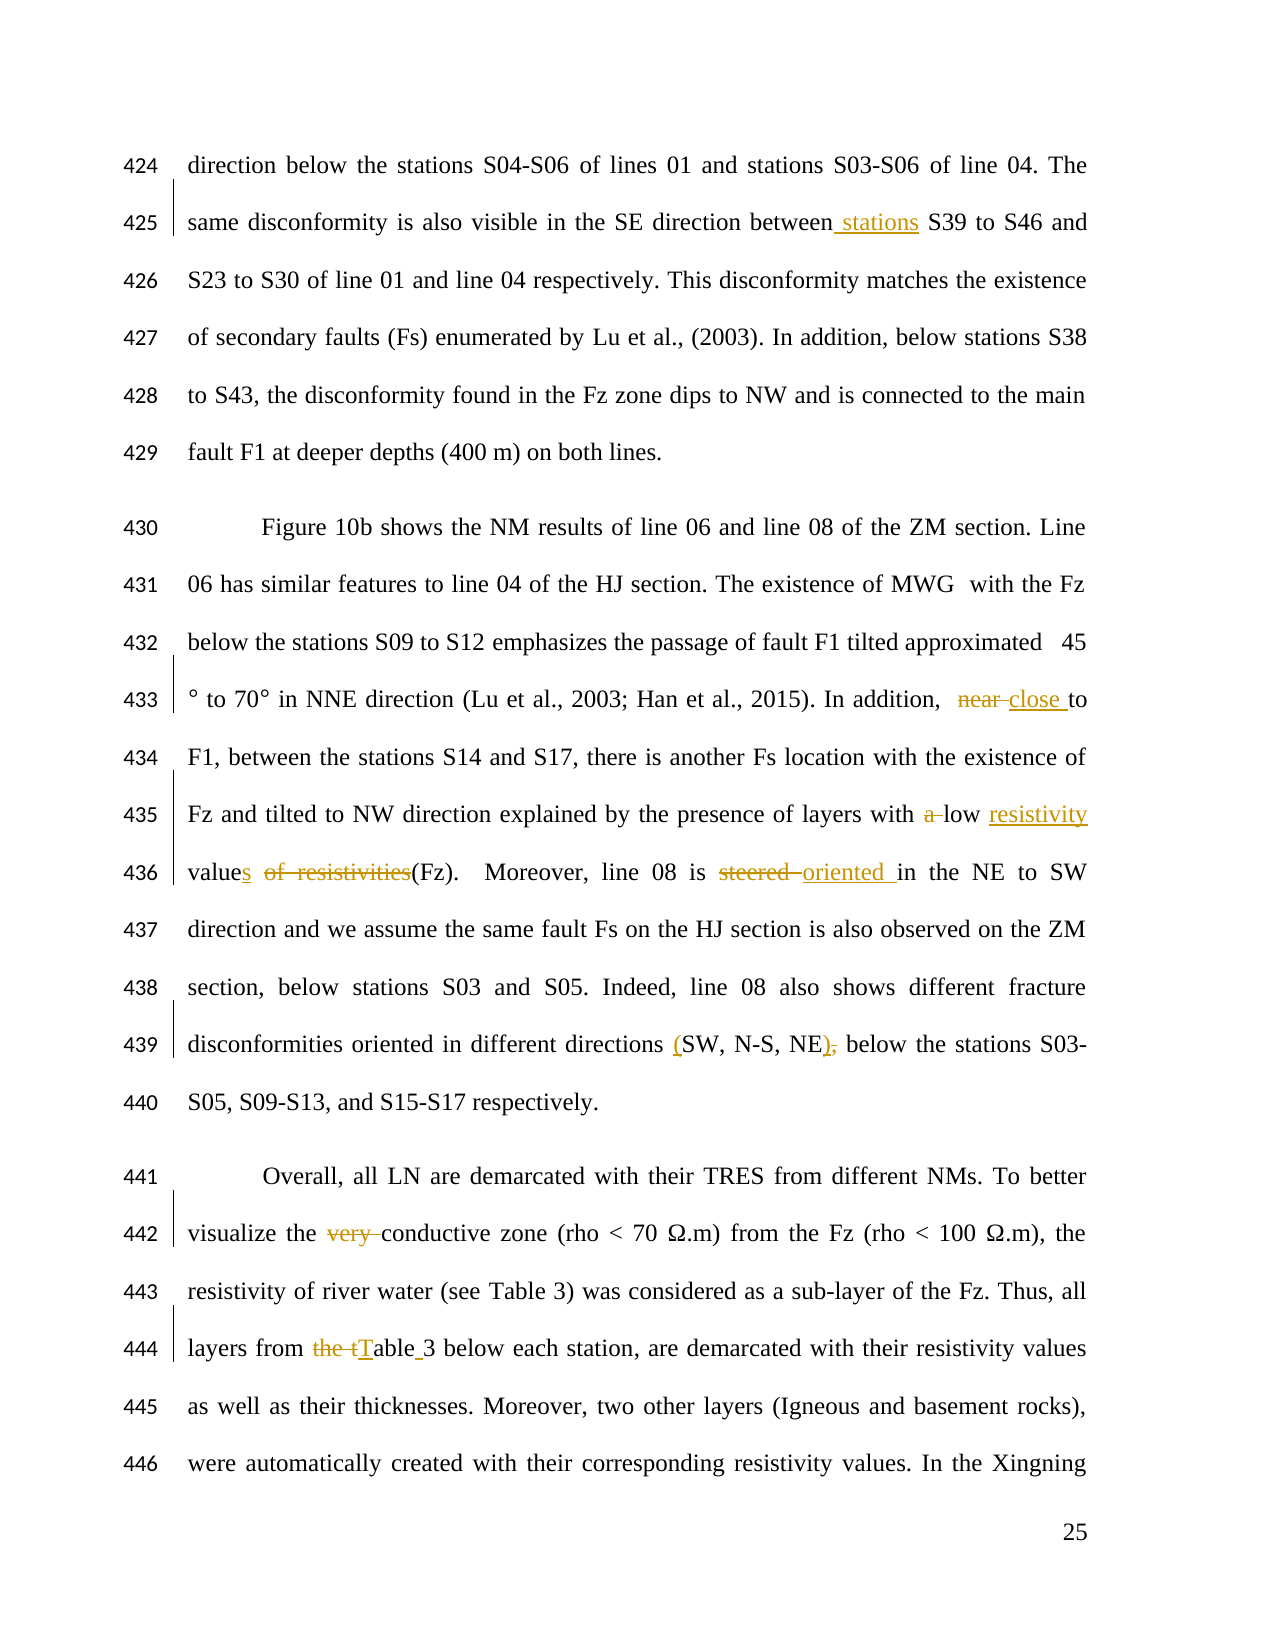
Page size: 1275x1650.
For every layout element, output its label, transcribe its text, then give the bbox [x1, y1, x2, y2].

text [187, 150, 1087, 466]
text Figure 10b shows the NM results of line 06 and line 08 of the ZM section. Line 06 has similar features to line 04 of the HJ section. The existence of MWG with the Fz below the stations S09 to S12 emphasizes the passage of fault F1 tilted approximated 45 to 70 in NNE direction (Lu et al., 2003; Han et al., 2015). In addition, to F1, between the stations S14 and S17, there is another Fs location with the existence of Fz and tilted to NW direction explained by the presence of layers with low value (Fz). Moreover, line 08 is in the NE to SW direction and we assume the same fault Fs on the HJ section is also observed on the ZM section, below stations S03 and S05. Indeed, line 08 also shows different fracture disconformities oriented in different directions SW, N-S, NE below the stations S03-S05, S09-S13, and S15-S17 respectively. [187, 512, 1087, 1115]
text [187, 1161, 1087, 1477]
